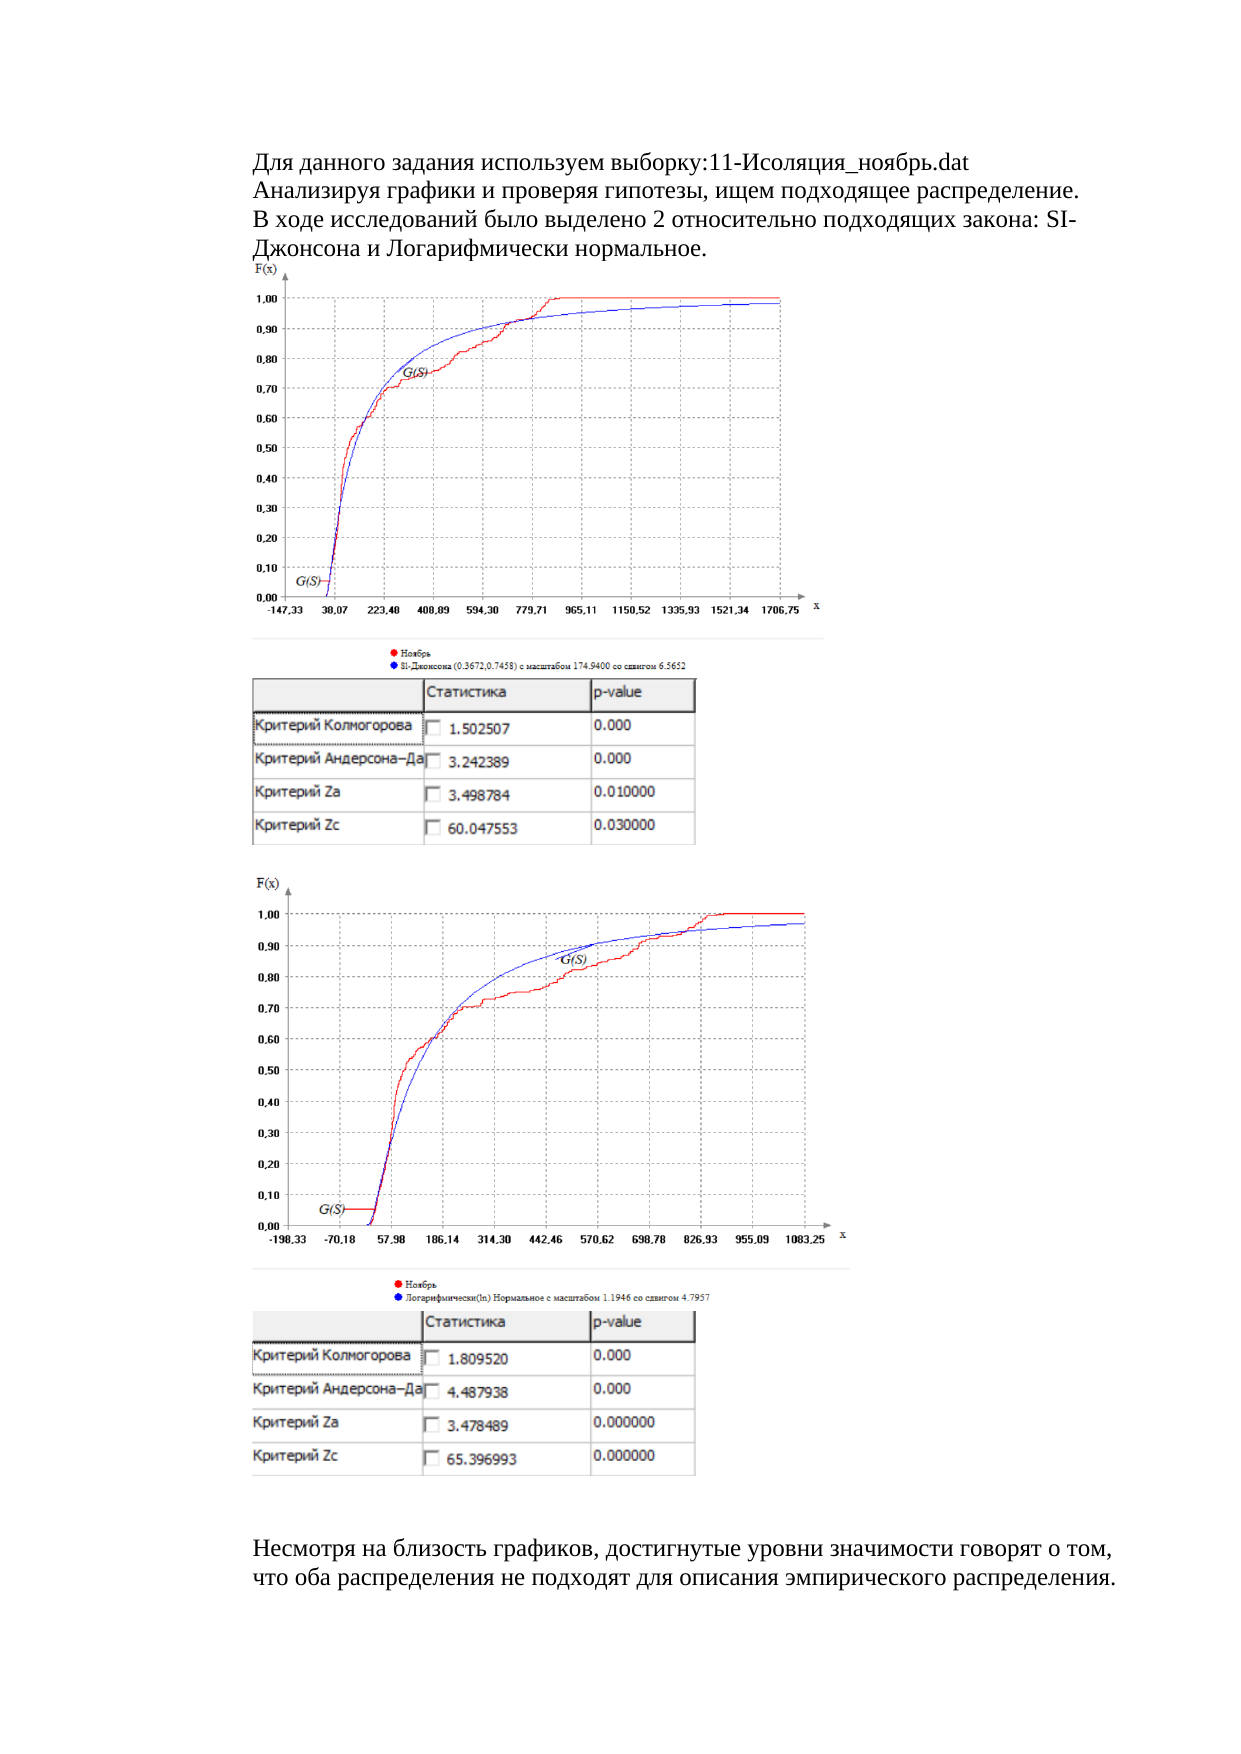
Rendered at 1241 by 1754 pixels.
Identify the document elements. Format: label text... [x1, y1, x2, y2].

picture [252, 261, 824, 845]
list Для данного задания используем выборку:11-Исоляция_ноябрь.dat [252, 147, 1152, 176]
list В ходе исследований было выделено 2 относительно подходящих закона: SI-Джонсона и Логарифмически нормальное. [252, 204, 1152, 262]
list Несмотря на близость графиков, достигнутые уровни значимости говорят о том, что оба распределения не подходят для описания эмпирического распределения. [252, 1533, 1152, 1590]
picture [252, 873, 850, 1476]
list Анализируя графики и проверяя гипотезы, ищем подходящее распределение. [252, 176, 1152, 204]
